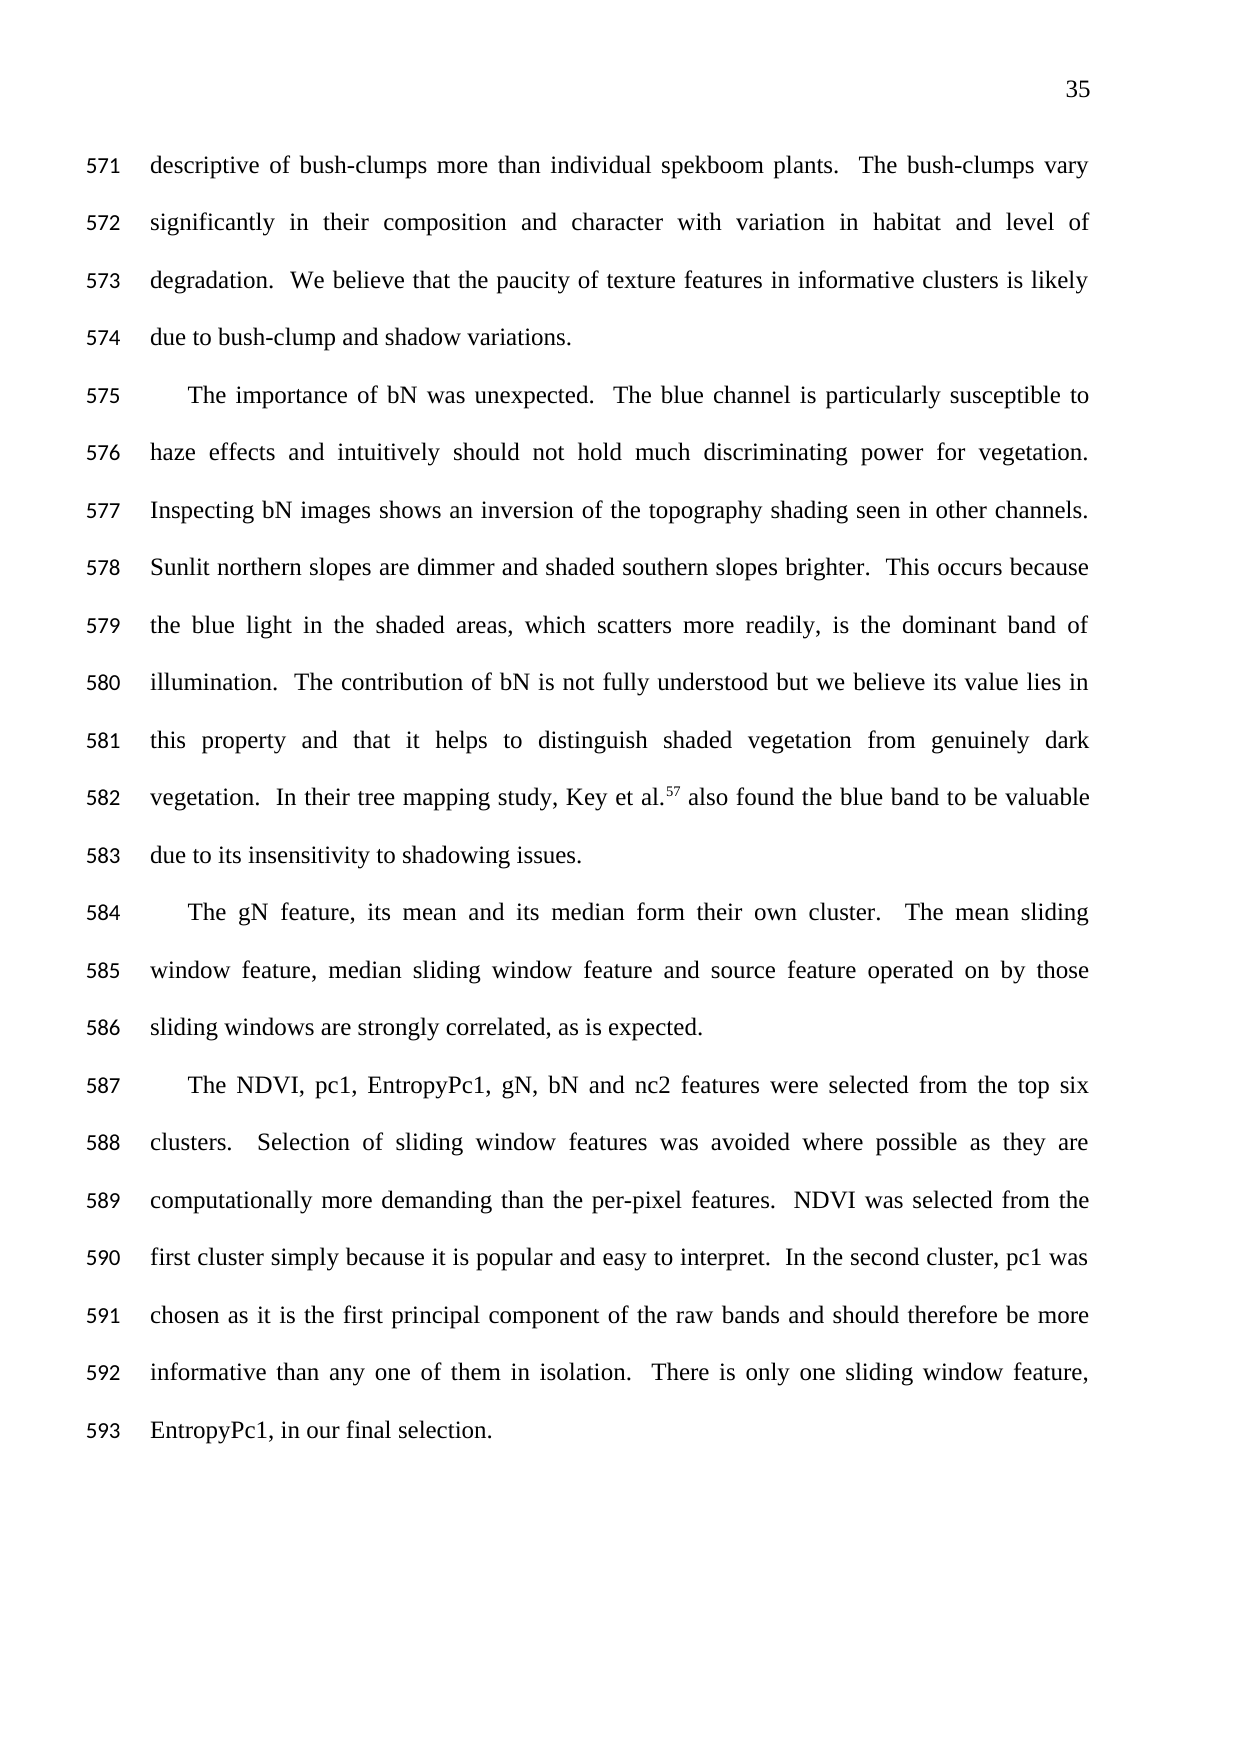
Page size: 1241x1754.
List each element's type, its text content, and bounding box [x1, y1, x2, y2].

text The NDVI, pc1, EntropyPc1, gN, bN and nc2 features were selected from the top six clusters. Selection of sliding window features was avoided where possible as they are computationally more demanding than the per-pixel features. NDVI was selected from the first cluster simply because it is popular and easy to interpret. In the second cluster, pc1 was chosen as it is the first principal component of the raw bands and should therefore be more informative than any one of them in isolation. There is only one sliding window feature, EntropyPc1, in our final selection. [150, 1070, 1090, 1444]
text The gN feature, its mean and its median form their own cluster. The mean sliding window feature, median sliding window feature and source feature operated on by those sliding windows are strongly correlated, as is expected. [150, 897, 1090, 1041]
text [150, 150, 1090, 351]
text The importance of bN was unexpected. The blue channel is particularly susceptible to haze effects and intuitively should not hold much discriminating power for vegetation. Inspecting bN images shows an inversion of the topography shading seen in other channels. Sunlit northern slopes are dimmer and shaded southern slopes brighter. This occurs because the blue light in the shaded areas, which scatters more readily, is the dominant band of illumination. The contribution of bN is not fully understood but we believe its value lies in this property and that it helps to distinguish shaded vegetation from genuinely dark vegetation. In their tree mapping study, Key et al.57 also found the blue band to be valuable due to its insensitivity to shadowing issues. [150, 380, 1090, 869]
